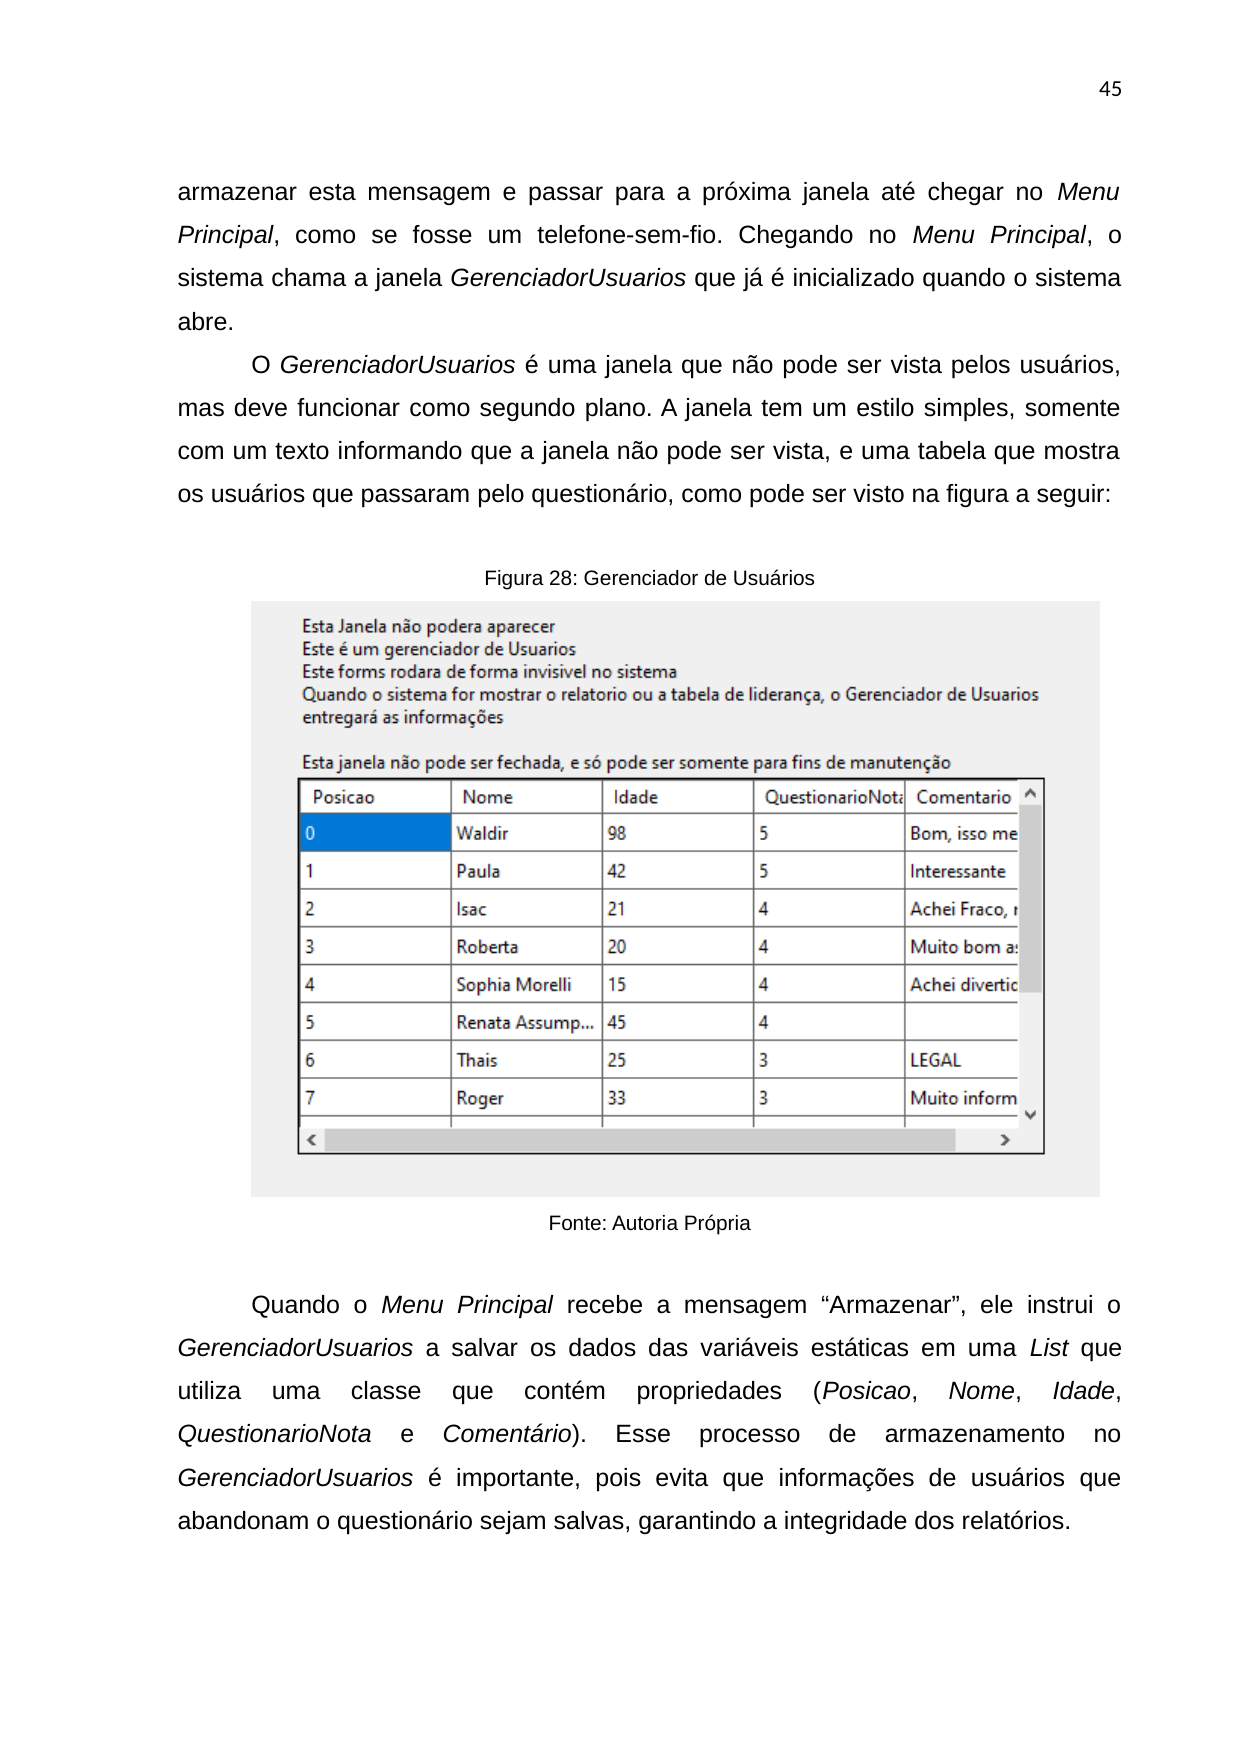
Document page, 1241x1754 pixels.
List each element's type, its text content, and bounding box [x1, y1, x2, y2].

text Fonte: Autoria Própria [177, 1211, 1122, 1235]
picture [251, 601, 1101, 1197]
text Quando o Menu Principal recebe a mensagem “Armazenar”, ele instrui o GerenciadorUsuarios a salvar os dados das variáveis estáticas em uma List que utiliza uma classe que contém propriedades (Posicao, Nome, Idade, QuestionarioNota e Comentário). Esse processo de armazenamento no GerenciadorUsuarios é importante, pois evita que informações de usuários que abandonam o questionário sejam salvas, garantindo a integridade dos relatórios. [177, 1290, 1122, 1534]
text O GerenciadorUsuarios é uma janela que não pode ser vista pelos usuários, mas deve funcionar como segundo plano. A janela tem um estilo simples, somente com um texto informando que a janela não pode ser vista, e uma tabela que mostra os usuários que passaram pelo questionário, como pode ser visto na figura a seguir: [177, 350, 1122, 508]
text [177, 177, 1122, 335]
